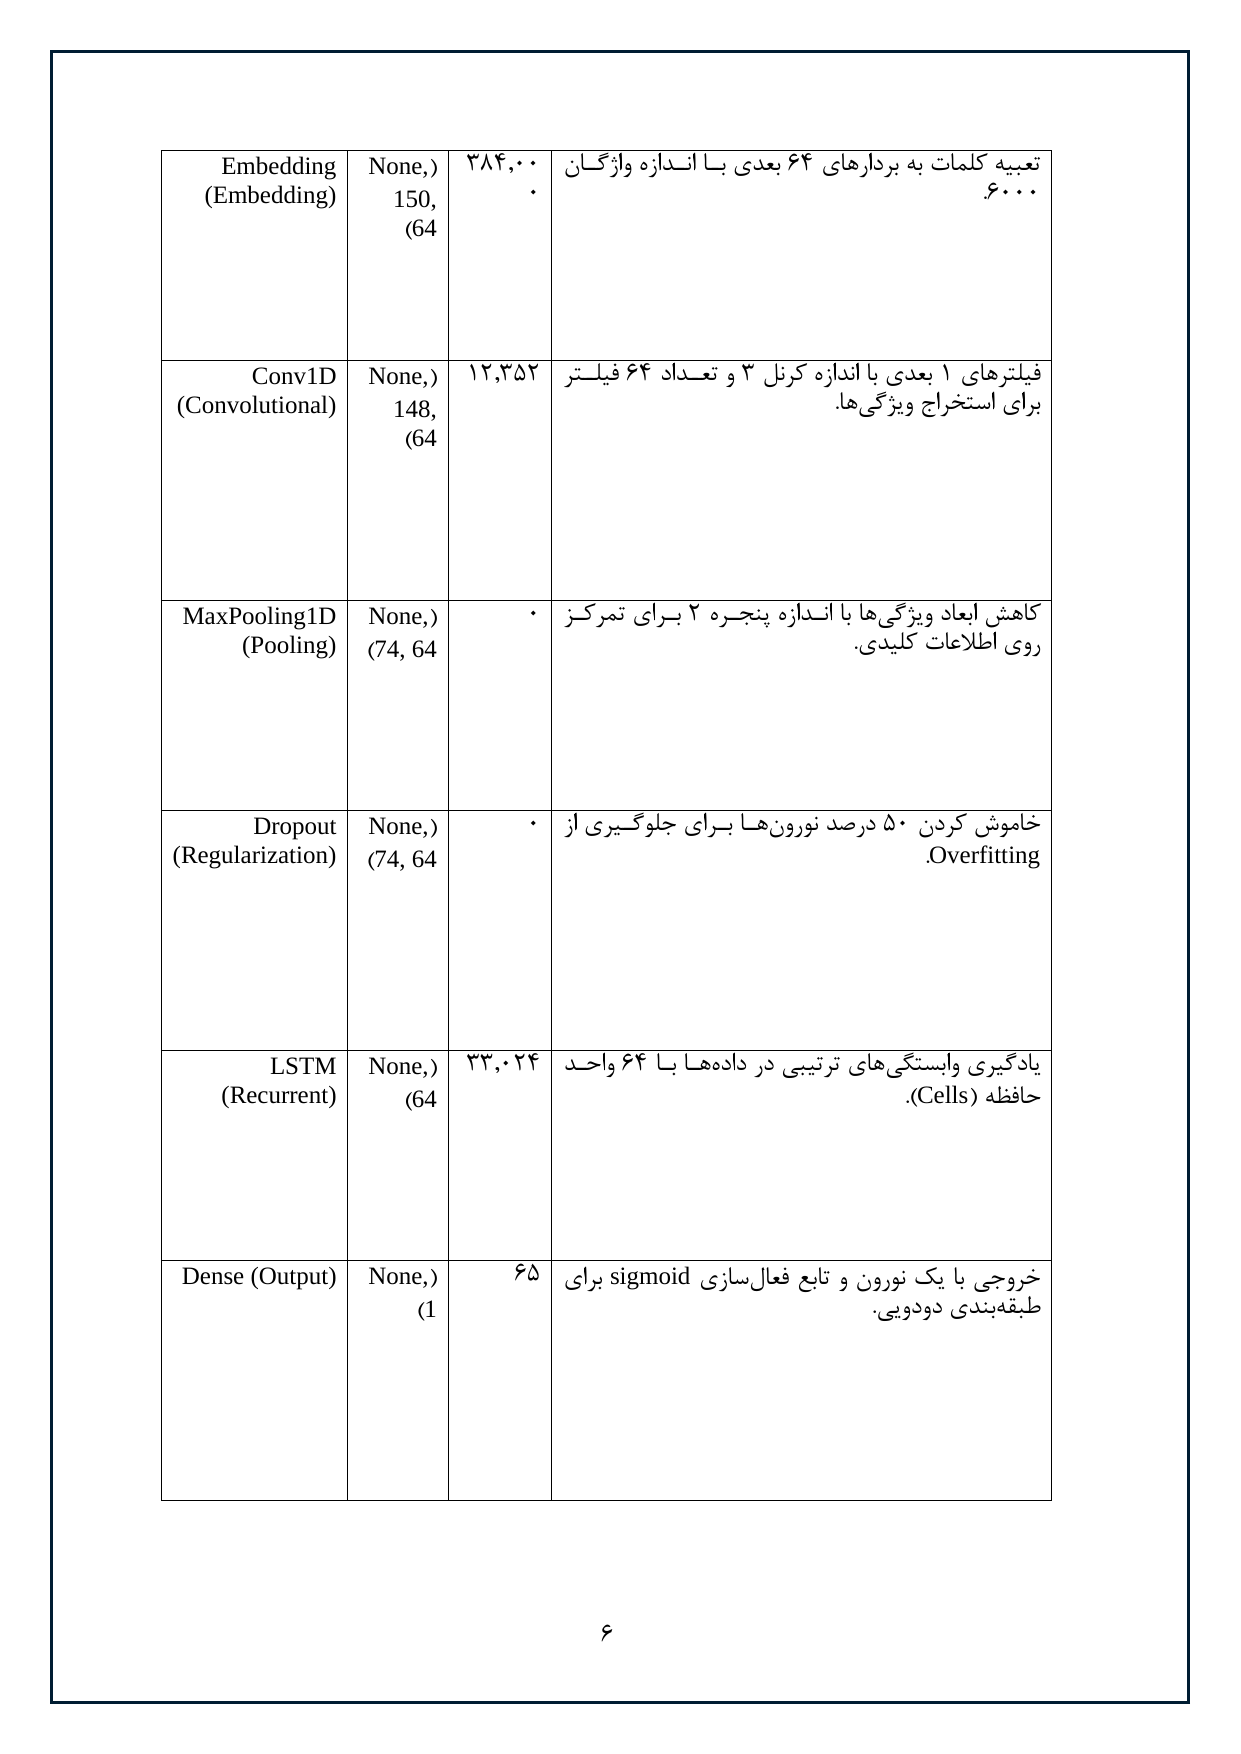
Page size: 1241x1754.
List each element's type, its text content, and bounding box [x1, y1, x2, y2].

table_cell 33,024 [449, 1051, 551, 1260]
table_cell (None, 74, 64) [348, 811, 448, 1050]
table_cell یادگیری وابستگی‌های ترتیبی در داده‌ها با 64 واحد حافظه (Cells). [552, 1051, 1051, 1260]
table_cell Dropout (Regularization) [162, 811, 347, 1050]
table_cell فیلترهای 1 بعدی با اندازه کرنل 3 و تعداد 64 فیلتر برای استخراج ویژگی‌ها. [552, 361, 1051, 600]
table_cell 0 [449, 811, 551, 1050]
table_cell Embedding (Embedding) [162, 151, 347, 360]
table_cell 384,000 [449, 151, 551, 360]
table_cell خروجی با یک نورون و تابع فعال‌سازی sigmoid برای طبقه‌بندی دودویی. [552, 1261, 1051, 1500]
table_cell 0 [449, 601, 551, 810]
table_cell 12,352 [449, 361, 551, 600]
table_cell 65 [449, 1261, 551, 1500]
table_cell (None, 64) [348, 1051, 448, 1260]
table_cell LSTM (Recurrent) [162, 1051, 347, 1260]
table_cell خاموش کردن 50 درصد نورون‌ها برای جلوگیری از Overfitting. [552, 811, 1051, 1050]
table_cell Dense (Output) [162, 1261, 347, 1500]
table_cell (None, 148, 64) [348, 361, 448, 600]
table_cell (None, 1) [348, 1261, 448, 1500]
table_cell Conv1D (Convolutional) [162, 361, 347, 600]
table_cell (None, 150, 64) [348, 151, 448, 360]
table_cell تعبیه کلمات به بردارهای 64 بعدی با اندازه واژگان 6000. [552, 151, 1051, 360]
table_cell MaxPooling1D (Pooling) [162, 601, 347, 810]
table_cell کاهش ابعاد ویژگی‌ها با اندازه پنجره 2 برای تمرکز روی اطلاعات کلیدی. [552, 601, 1051, 810]
table_cell (None, 74, 64) [348, 601, 448, 810]
